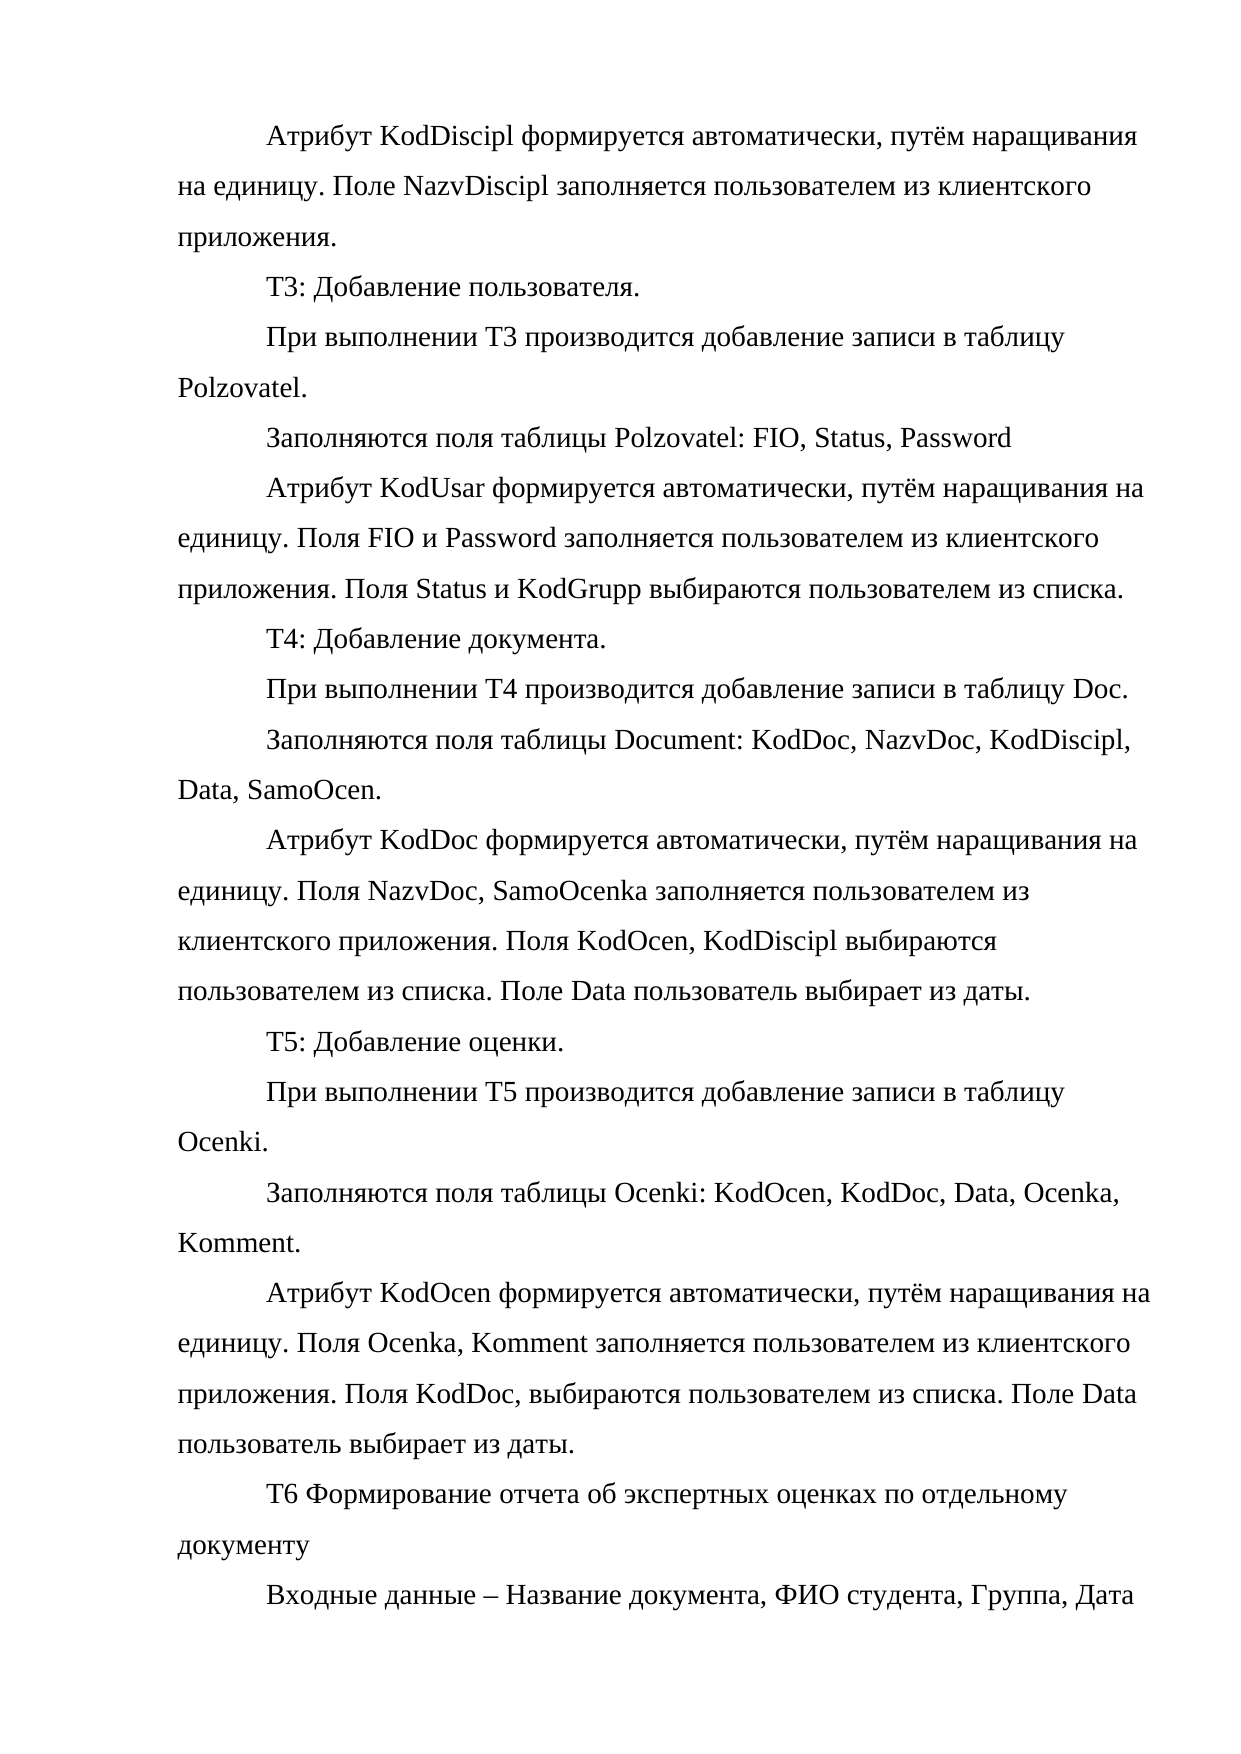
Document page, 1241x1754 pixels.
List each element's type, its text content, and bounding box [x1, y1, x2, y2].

text Т5: Добавление оценки. [177, 1024, 1152, 1057]
text При выполнении Т4 производится добавление записи в таблицу Doc. [177, 672, 1152, 705]
text Т3: Добавление пользователя. [177, 269, 1152, 303]
text Заполняются поля таблицы Document: KodDoc, NazvDoc, KodDiscipl, Data, SamoOcen. [177, 722, 1152, 806]
text Входные данные – Название документа, ФИО студента, Группа, Дата [177, 1577, 1152, 1611]
text Атрибут KodDiscipl формируется автоматически, путём наращивания на единицу. Поле NazvDiscipl заполняется пользователем из клиентского приложения. [177, 118, 1152, 252]
text Т4: Добавление документа. [177, 621, 1152, 655]
text Заполняются поля таблицы Ocenki: KodOcen, KodDoc, Data, Ocenka, Komment. [177, 1175, 1152, 1258]
text Атрибут KodDoc формируется автоматически, путём наращивания на единицу. Поля NazvDoc, SamoOcenka заполняется пользователем из клиентского приложения. Поля KodOcen, KodDiscipl выбираются пользователем из списка. Поле Data пользователь выбирает из даты. [177, 822, 1152, 1007]
text Атрибут KodOcen формируется автоматически, путём наращивания на единицу. Поля Ocenka, Komment заполняется пользователем из клиентского приложения. Поля KodDoc, выбираются пользователем из списка. Поле Data пользователь выбирает из даты. [177, 1275, 1152, 1460]
text Заполняются поля таблицы Polzovatel: FIO, Status, Password [177, 420, 1152, 453]
text Атрибут KodUsar формируется автоматически, путём наращивания на единицу. Поля FIO и Password заполняется пользователем из клиентского приложения. Поля Status и KodGrupp выбираются пользователем из списка. [177, 470, 1152, 604]
text При выполнении Т5 производится добавление записи в таблицу Ocenki. [177, 1074, 1152, 1158]
text При выполнении Т3 производится добавление записи в таблицу Polzovatel. [177, 319, 1152, 403]
text Т6 Формирование отчета об экспертных оценках по отдельному документу [177, 1477, 1152, 1560]
